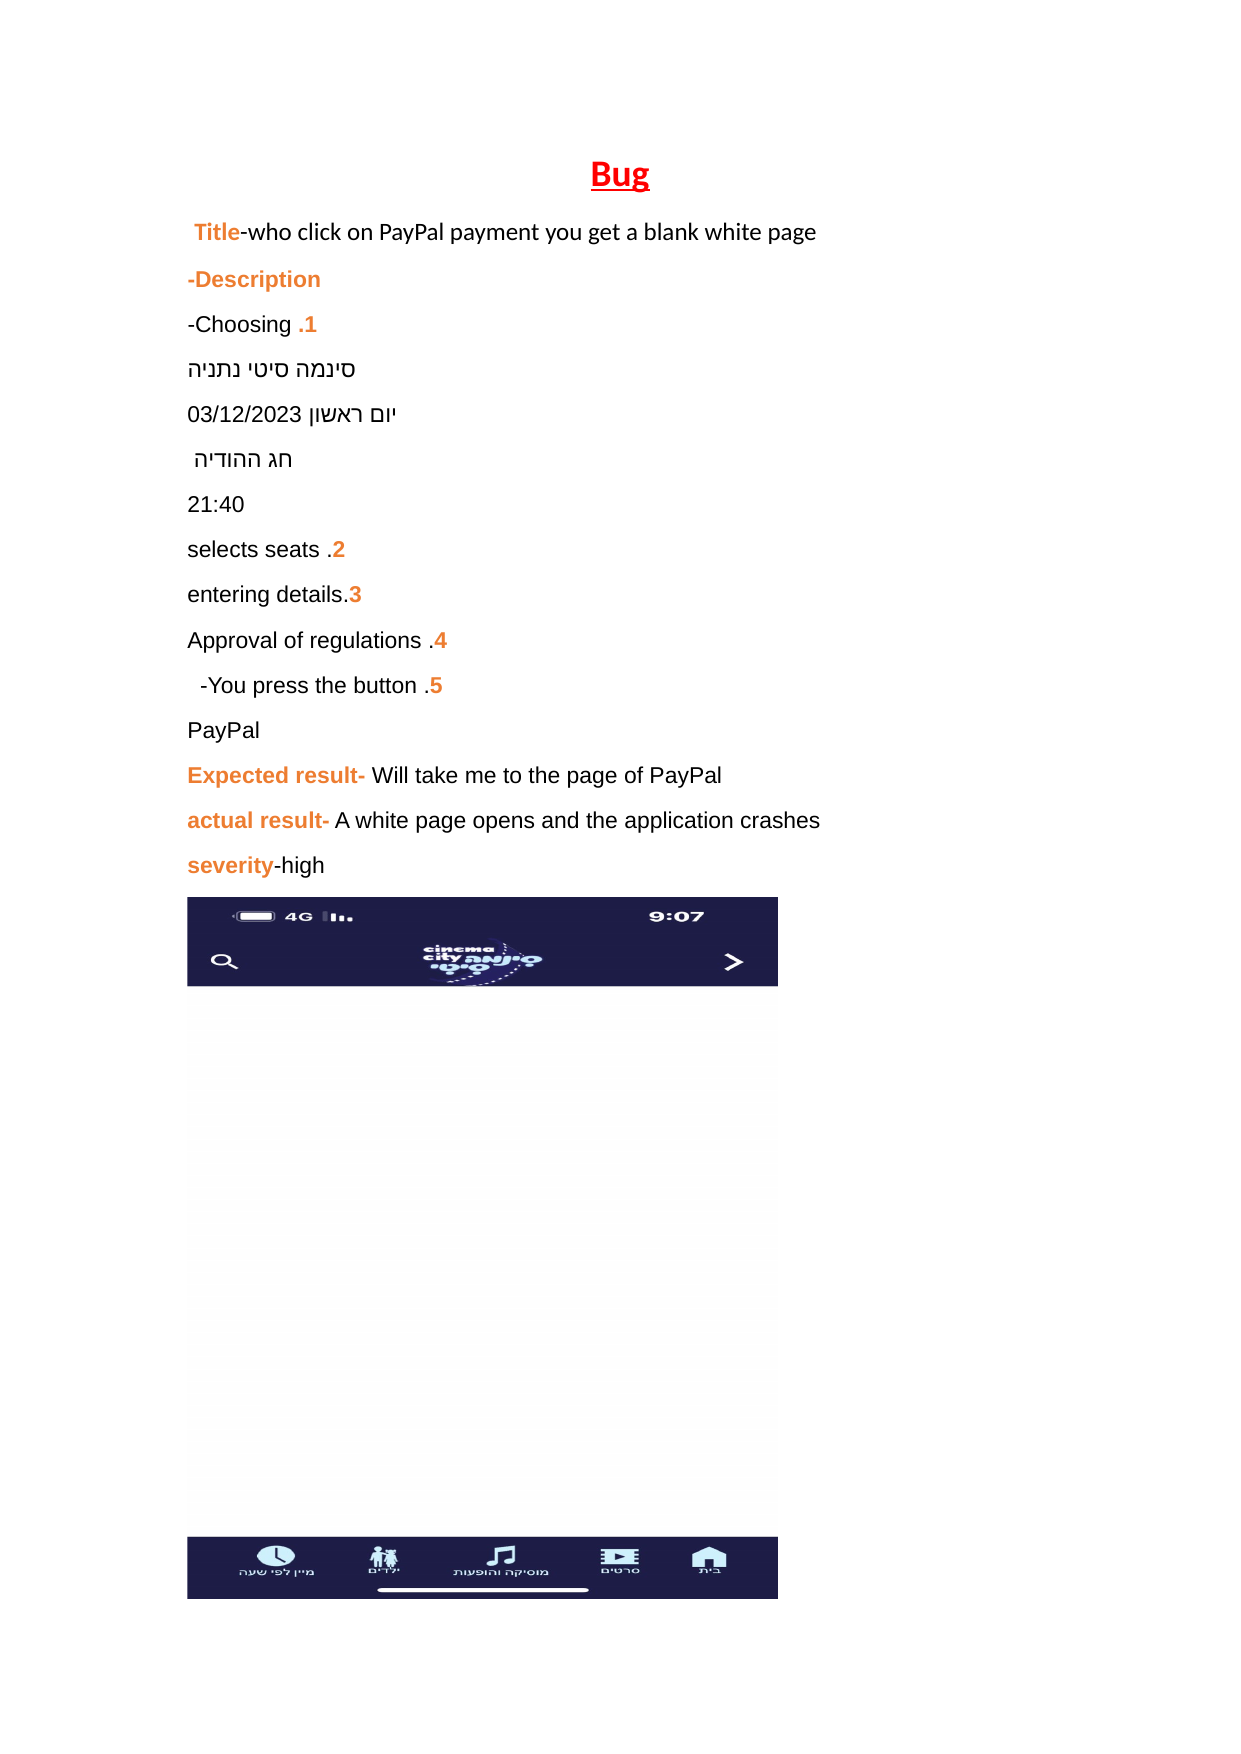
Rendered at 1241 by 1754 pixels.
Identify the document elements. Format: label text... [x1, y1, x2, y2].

text Title-who click on PayPal payment you get a blank white page [187, 216, 1053, 247]
text severity-high [187, 852, 1053, 878]
text 3.entering details [187, 581, 1053, 608]
text 4. Approval of regulations [187, 627, 1053, 653]
text 21:40 [187, 491, 1053, 518]
text actual result- A white page opens and the application crashes [187, 807, 1053, 833]
text 5. You press the button- [187, 672, 1053, 698]
text Description- [187, 266, 1053, 292]
text 1. Choosing- [187, 311, 1053, 337]
text PayPal [187, 717, 1053, 743]
text Bug [187, 150, 1053, 196]
text יום ראשון 03/12/2023 [187, 401, 1053, 427]
text חג ההודיה [187, 446, 1053, 472]
text סינמה סיטי נתניה [187, 356, 1053, 382]
text 2. selects seats [187, 536, 1053, 563]
picture [187, 897, 778, 1599]
text Expected result- Will take me to the page of PayPal [187, 762, 1053, 788]
